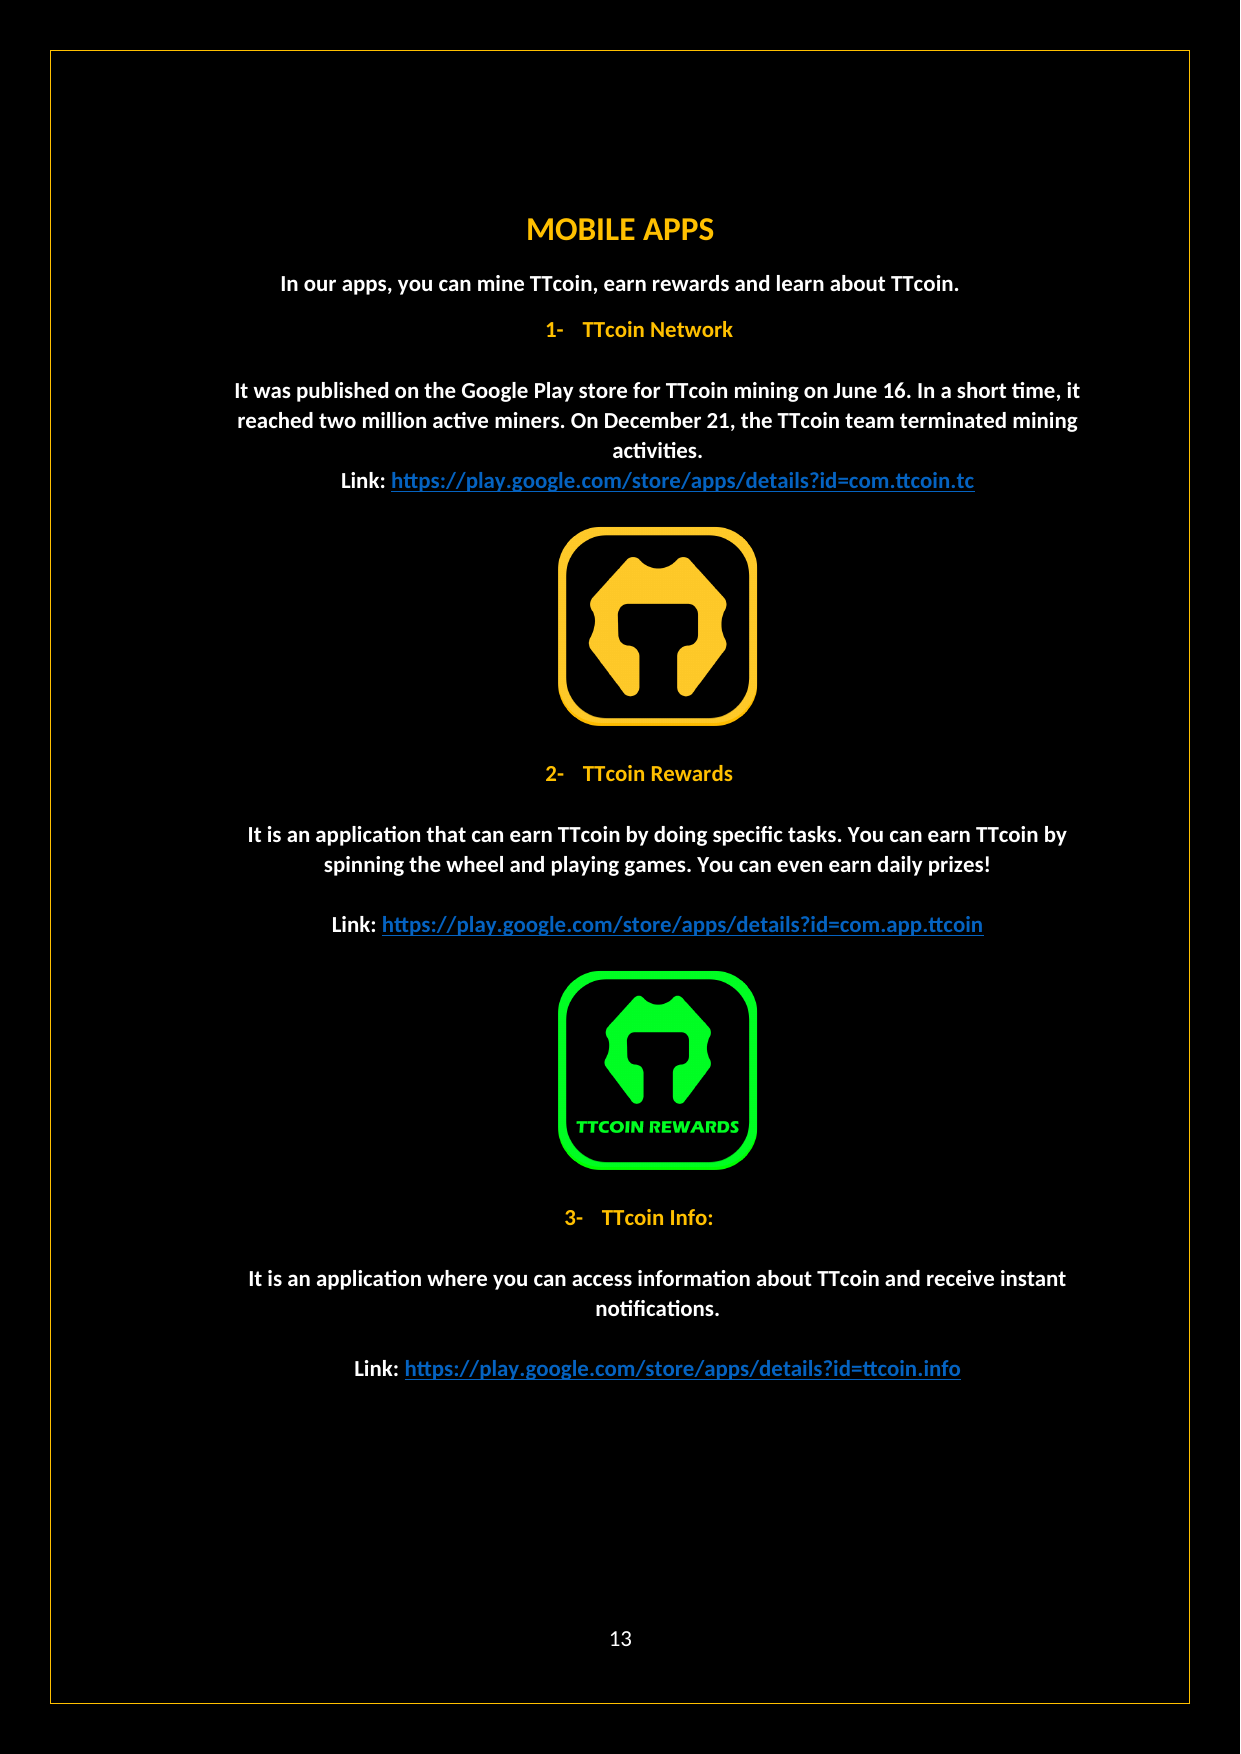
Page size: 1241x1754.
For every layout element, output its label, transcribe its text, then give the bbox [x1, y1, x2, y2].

list Link: https://play.google.com/store/apps/details?id=com.app.ttcoin [222, 911, 1093, 939]
picture [557, 970, 758, 1171]
list TTcoin Rewards [185, 759, 1093, 788]
text In our apps, you can mine TTcoin, earn rewards and learn about TTcoin. [147, 269, 1093, 297]
list It was published on the Google Play store for TTcoin mining on June 16. In a short time, it reached two million active miners. On December 21, the TTcoin team terminated mining activities. [222, 376, 1093, 464]
list It is an application where you can access information about TTcoin and receive instant notifications. [222, 1264, 1093, 1322]
list It is an application that can earn TTcoin by doing specific tasks. You can earn TTcoin by spinning the wheel and playing games. You can even earn daily prizes! [222, 820, 1093, 878]
text MOBILE APPS [147, 208, 1093, 249]
list Link: https://play.google.com/store/apps/details?id=ttcoin.info [222, 1354, 1093, 1383]
list TTcoin Info: [185, 1203, 1093, 1232]
list TTcoin Network [185, 316, 1093, 344]
picture [557, 526, 758, 727]
list Link: https://play.google.com/store/apps/details?id=com.ttcoin.tc [222, 467, 1093, 495]
